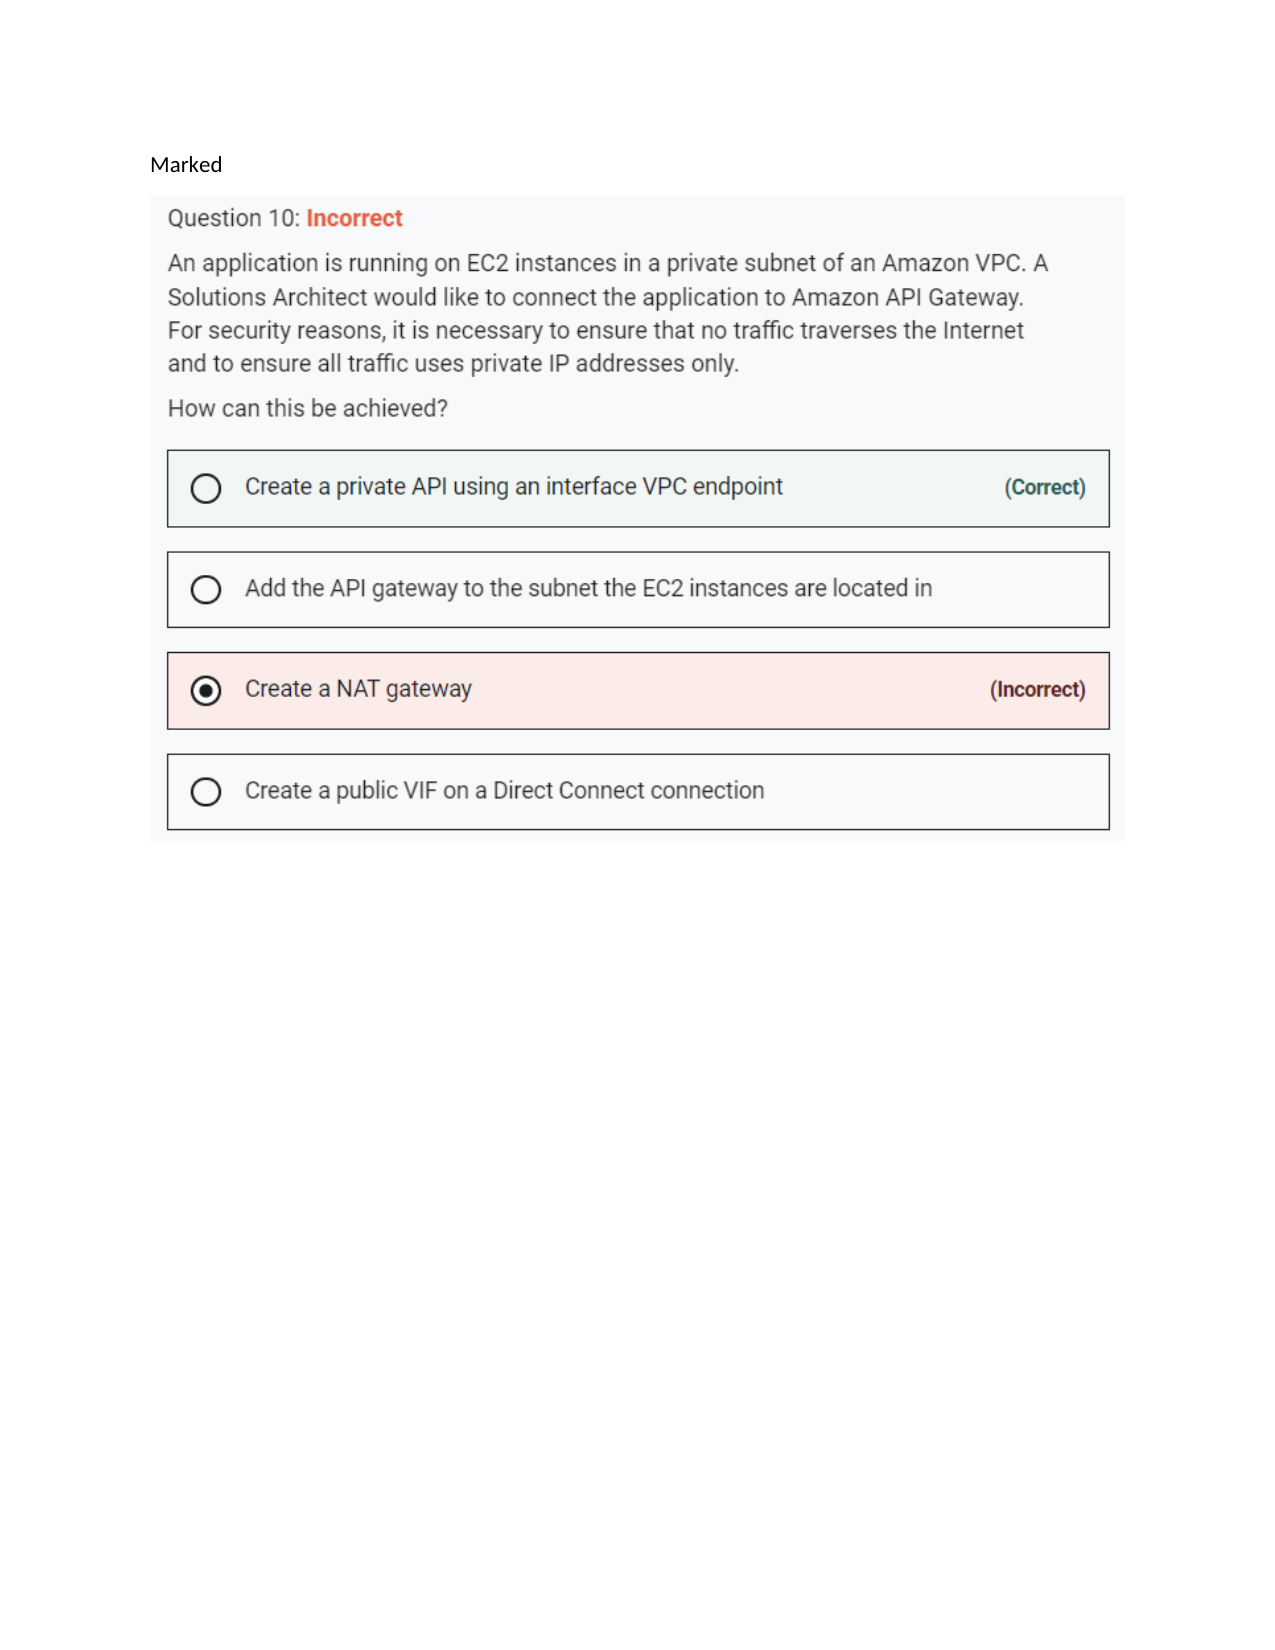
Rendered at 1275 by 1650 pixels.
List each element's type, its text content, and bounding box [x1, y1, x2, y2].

text Marked [150, 150, 1125, 178]
picture [150, 196, 1125, 841]
